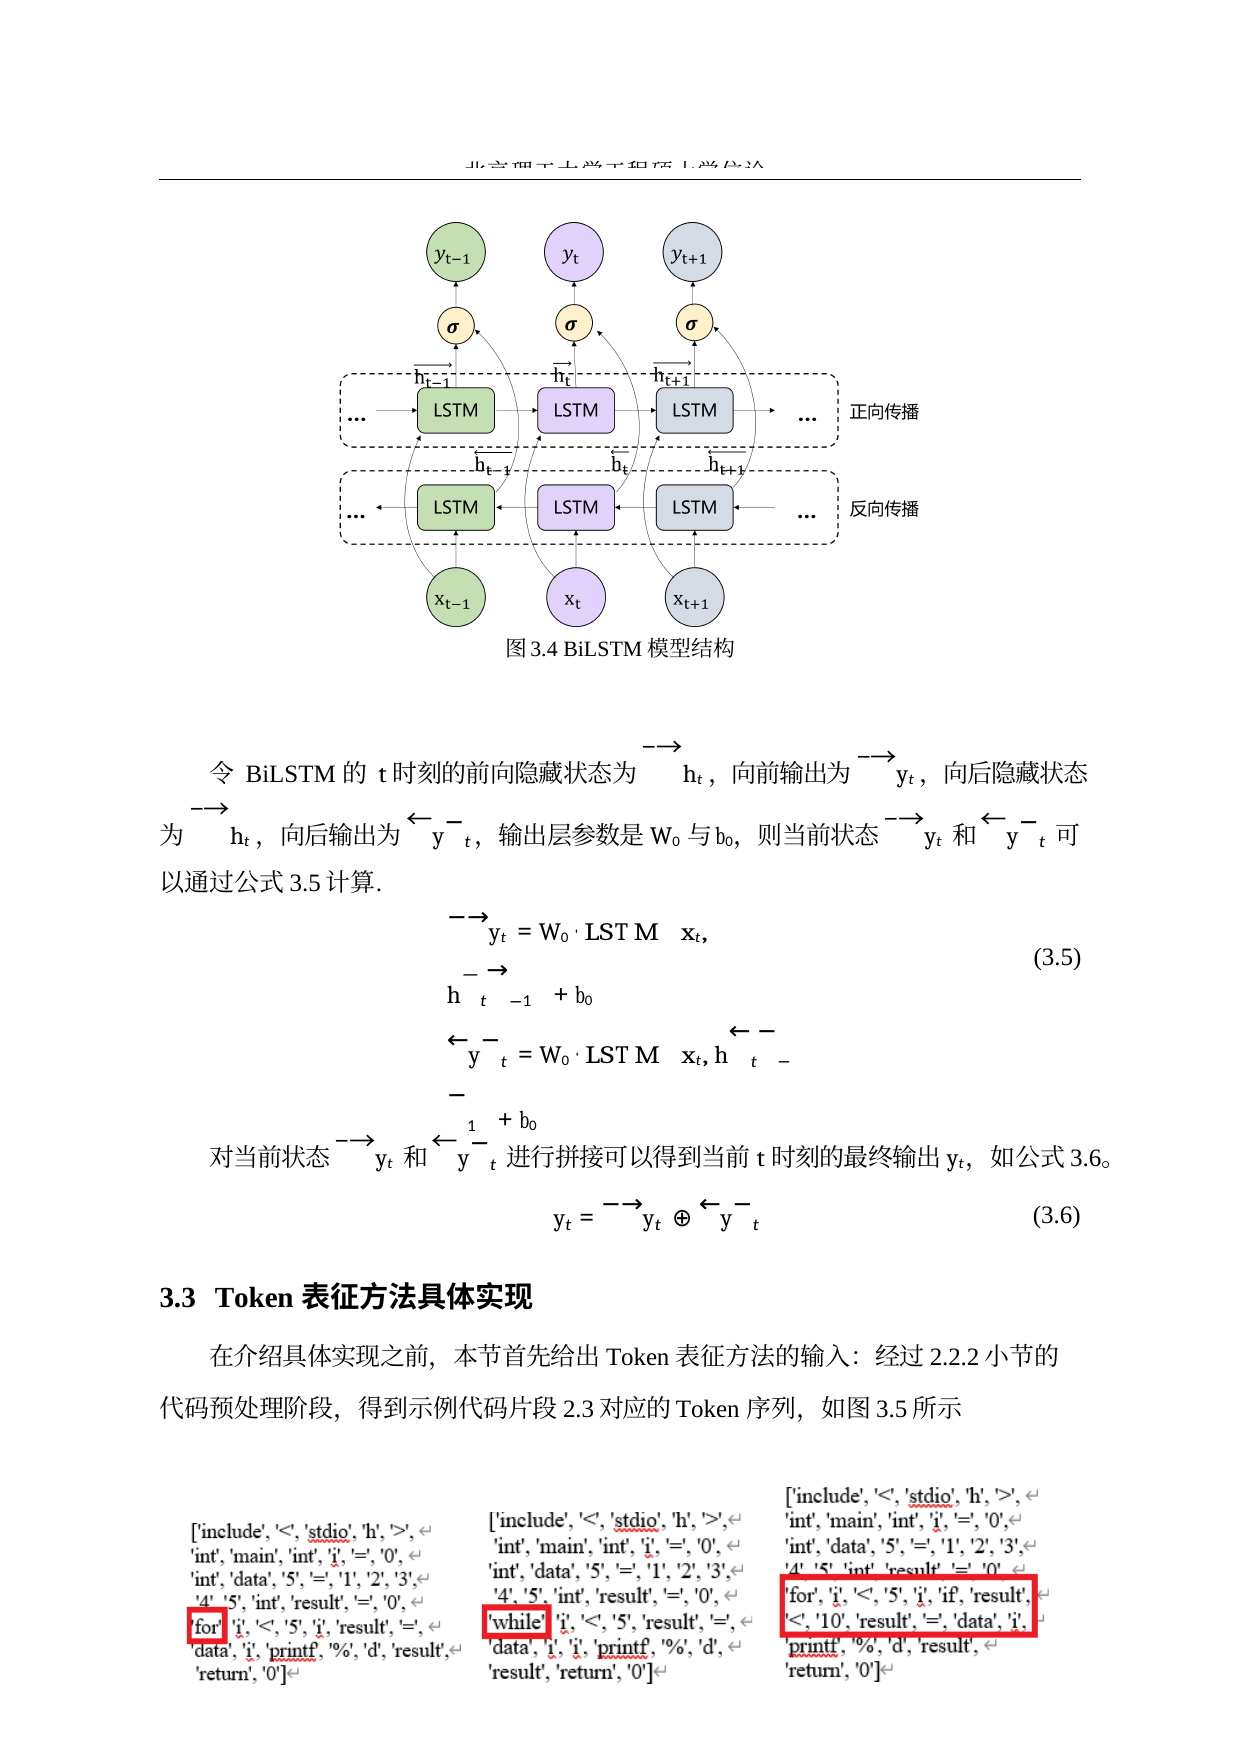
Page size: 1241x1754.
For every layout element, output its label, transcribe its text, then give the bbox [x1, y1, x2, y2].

text ←y−t = W0 · LST M xt, h←t−−−1 + b0 [447, 1012, 792, 1136]
picture [320, 222, 941, 627]
text 令BiLSTM 的t 时刻的前向隐藏状态为 −→ht ，向前输出为 −→yt ，向后隐藏状态为 −→ht ，向后输出为 ←y−t ，输出层参数是 W0 与 b0，则当前状态 −→yt 和 ←y−t 可以通过公式3.5计算. [159, 727, 1099, 899]
text (3.5) [796, 942, 1081, 970]
text yt = −→yt ⊕ ←y−t (3.6) [554, 1186, 1151, 1234]
text 对当前状态 −→yt 和 ←y−t 进行拼接可以得到当前 t 时刻的最终输出 yt，如公式3.6。 [209, 1136, 1151, 1174]
text 在介绍具体实现之前，本节首先给出 Token 表征方法的输入：经过2.2.2小节的代码预处理阶段，得到示例代码片段2.3对应的 Token 序列，如图3.5所示 [159, 1337, 1081, 1424]
picture [186, 1523, 461, 1685]
list Token 表征方法具体实现 [159, 1266, 1151, 1317]
picture [779, 1487, 1049, 1682]
text −→yt = W0 · LST M xt, h−t→−1 + b0 [447, 899, 792, 1012]
picture [481, 1512, 753, 1684]
text 图 3.4 BiLSTM 模型结构 [139, 632, 1102, 663]
